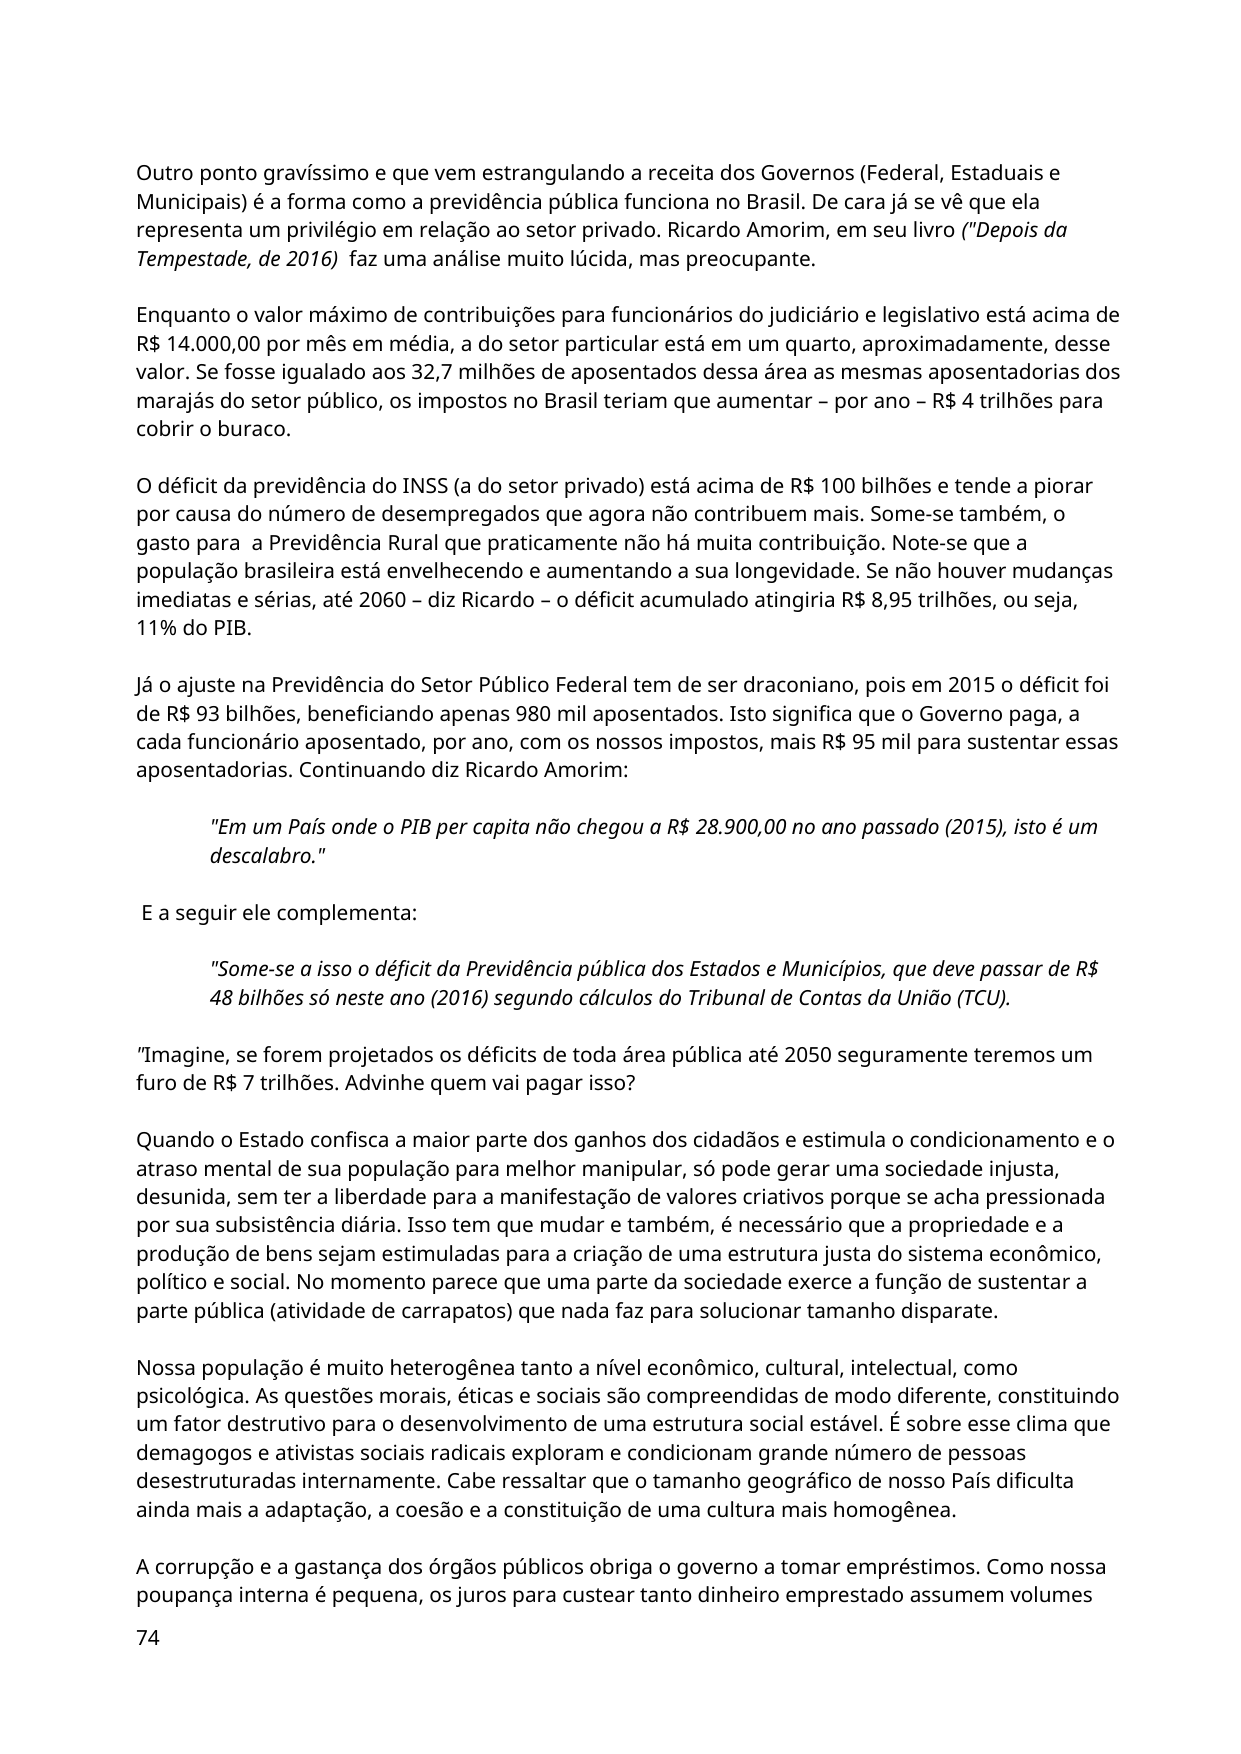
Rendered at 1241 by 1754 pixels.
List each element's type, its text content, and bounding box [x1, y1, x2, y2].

text Nossa população é muito heterogênea tanto a nível econômico, cultural, intelectual, como psicológica. As questões morais, éticas e sociais são compreendidas de modo diferente, constituindo um fator destrutivo para o desenvolvimento de uma estrutura social estável. É sobre esse clima que demagogos e ativistas sociais radicais exploram e condicionam grande número de pessoas desestruturadas internamente. Cabe ressaltar que o tamanho geográfico de nosso País dificulta ainda mais a adaptação, a coesão e a constituição de uma cultura mais homogênea. [136, 1353, 1122, 1523]
text Quando o Estado confisca a maior parte dos ganhos dos cidadãos e estimula o condicionamento e o atraso mental de sua população para melhor manipular, só pode gerar uma sociedade injusta, desunida, sem ter a liberdade para a manifestação de valores criativos porque se acha pressionada por sua subsistência diária. Isso tem que mudar e também, é necessário que a propriedade e a produção de bens sejam estimuladas para a criação de uma estrutura justa do sistema econômico, político e social. No momento parece que uma parte da sociedade exerce a função de sustentar a parte pública (atividade de carrapatos) que nada faz para solucionar tamanho disparate. [136, 1125, 1122, 1324]
text "Em um País onde o PIB per capita não chegou a R$ 28.900,00 no ano passado (2015), isto é um descalabro." [209, 812, 1122, 869]
text "Some-se a isso o déficit da Previdência pública dos Estados e Municípios, que deve passar de R$ 48 bilhões só neste ano (2016) segundo cálculos do Tribunal de Contas da União (TCU). [209, 954, 1122, 1011]
text E a seguir ele complementa: [136, 898, 1122, 926]
text Outro ponto gravíssimo e que vem estrangulando a receita dos Governos (Federal, Estaduais e Municipais) é a forma como a previdência pública funciona no Brasil. De cara já se vê que ela representa um privilégio em relação ao setor privado. Ricardo Amorim, em seu livro ("Depois da Tempestade, de 2016) faz uma análise muito lúcida, mas preocupante. [136, 158, 1122, 272]
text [136, 1552, 1122, 1609]
text O déficit da previdência do INSS (a do setor privado) está acima de R$ 100 bilhões e tende a piorar por causa do número de desempregados que agora não contribuem mais. Some-se também, o gasto para a Previdência Rural que praticamente não há muita contribuição. Note-se que a população brasileira está envelhecendo e aumentando a sua longevidade. Se não houver mudanças imediatas e sérias, até 2060 – diz Ricardo – o déficit acumulado atingiria R$ 8,95 trilhões, ou seja, 11% do PIB. [136, 471, 1122, 642]
text Enquanto o valor máximo de contribuições para funcionários do judiciário e legislativo está acima de R$ 14.000,00 por mês em média, a do setor particular está em um quarto, aproximadamente, desse valor. Se fosse igualado aos 32,7 milhões de aposentados dessa área as mesmas aposentadorias dos marajás do setor público, os impostos no Brasil teriam que aumentar – por ano – R$ 4 trilhões para cobrir o buraco. [136, 301, 1122, 443]
text "Imagine, se forem projetados os déficits de toda área pública até 2050 seguramente teremos um furo de R$ 7 trilhões. Advinhe quem vai pagar isso? [136, 1040, 1122, 1097]
text Já o ajuste na Previdência do Setor Público Federal tem de ser draconiano, pois em 2015 o déficit foi de R$ 93 bilhões, beneficiando apenas 980 mil aposentados. Isto significa que o Governo paga, a cada funcionário aposentado, por ano, com os nossos impostos, mais R$ 95 mil para sustentar essas aposentadorias. Continuando diz Ricardo Amorim: [136, 670, 1122, 784]
